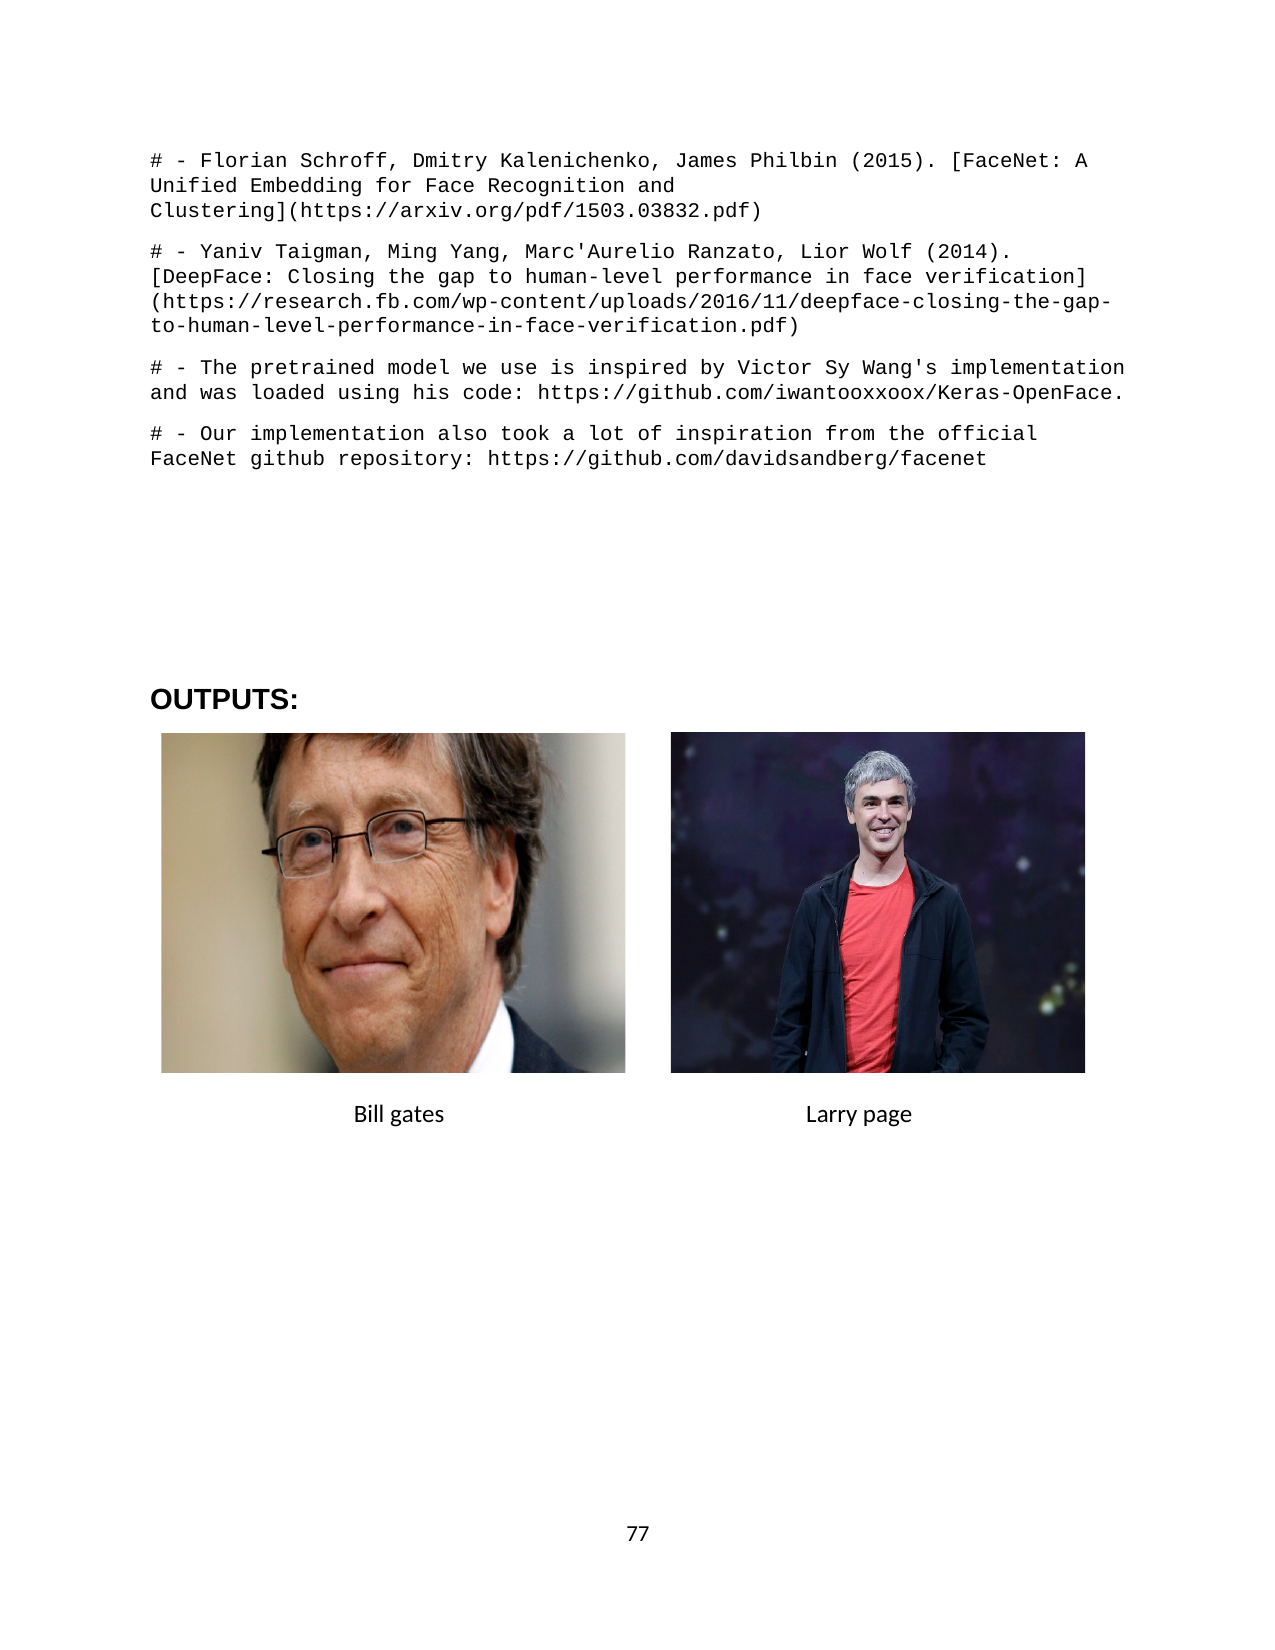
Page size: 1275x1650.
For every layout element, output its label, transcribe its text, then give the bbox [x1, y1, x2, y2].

picture [670, 732, 1086, 1073]
text # - Our implementation also took a lot of inspiration from the official FaceNet github repository: https://github.com/davidsandberg/facenet [150, 423, 1125, 472]
text # - Florian Schroff, Dmitry Kalenichenko, James Philbin (2015). [FaceNet: A Unified Embedding for Face Recognition and Clustering](https://arxiv.org/pdf/1503.03832.pdf) [150, 150, 1125, 223]
text # - The pretrained model we use is inspired by Victor Sy Wang's implementation and was loaded using his code: https://github.com/iwantooxxoox/Keras-OpenFace. [150, 357, 1125, 405]
picture [161, 733, 626, 1073]
text Bill gates Larry page [150, 1098, 1125, 1128]
text OUTPUTS: [150, 682, 1125, 716]
text # - Yaniv Taigman, Ming Yang, Marc'Aurelio Ranzato, Lior Wolf (2014). [DeepFace: Closing the gap to human-level performance in face verification](https://research.fb.com/wp-content/uploads/2016/11/deepface-closing-the-gap-to-human-level-performance-in-face-verification.pdf) [150, 241, 1125, 339]
